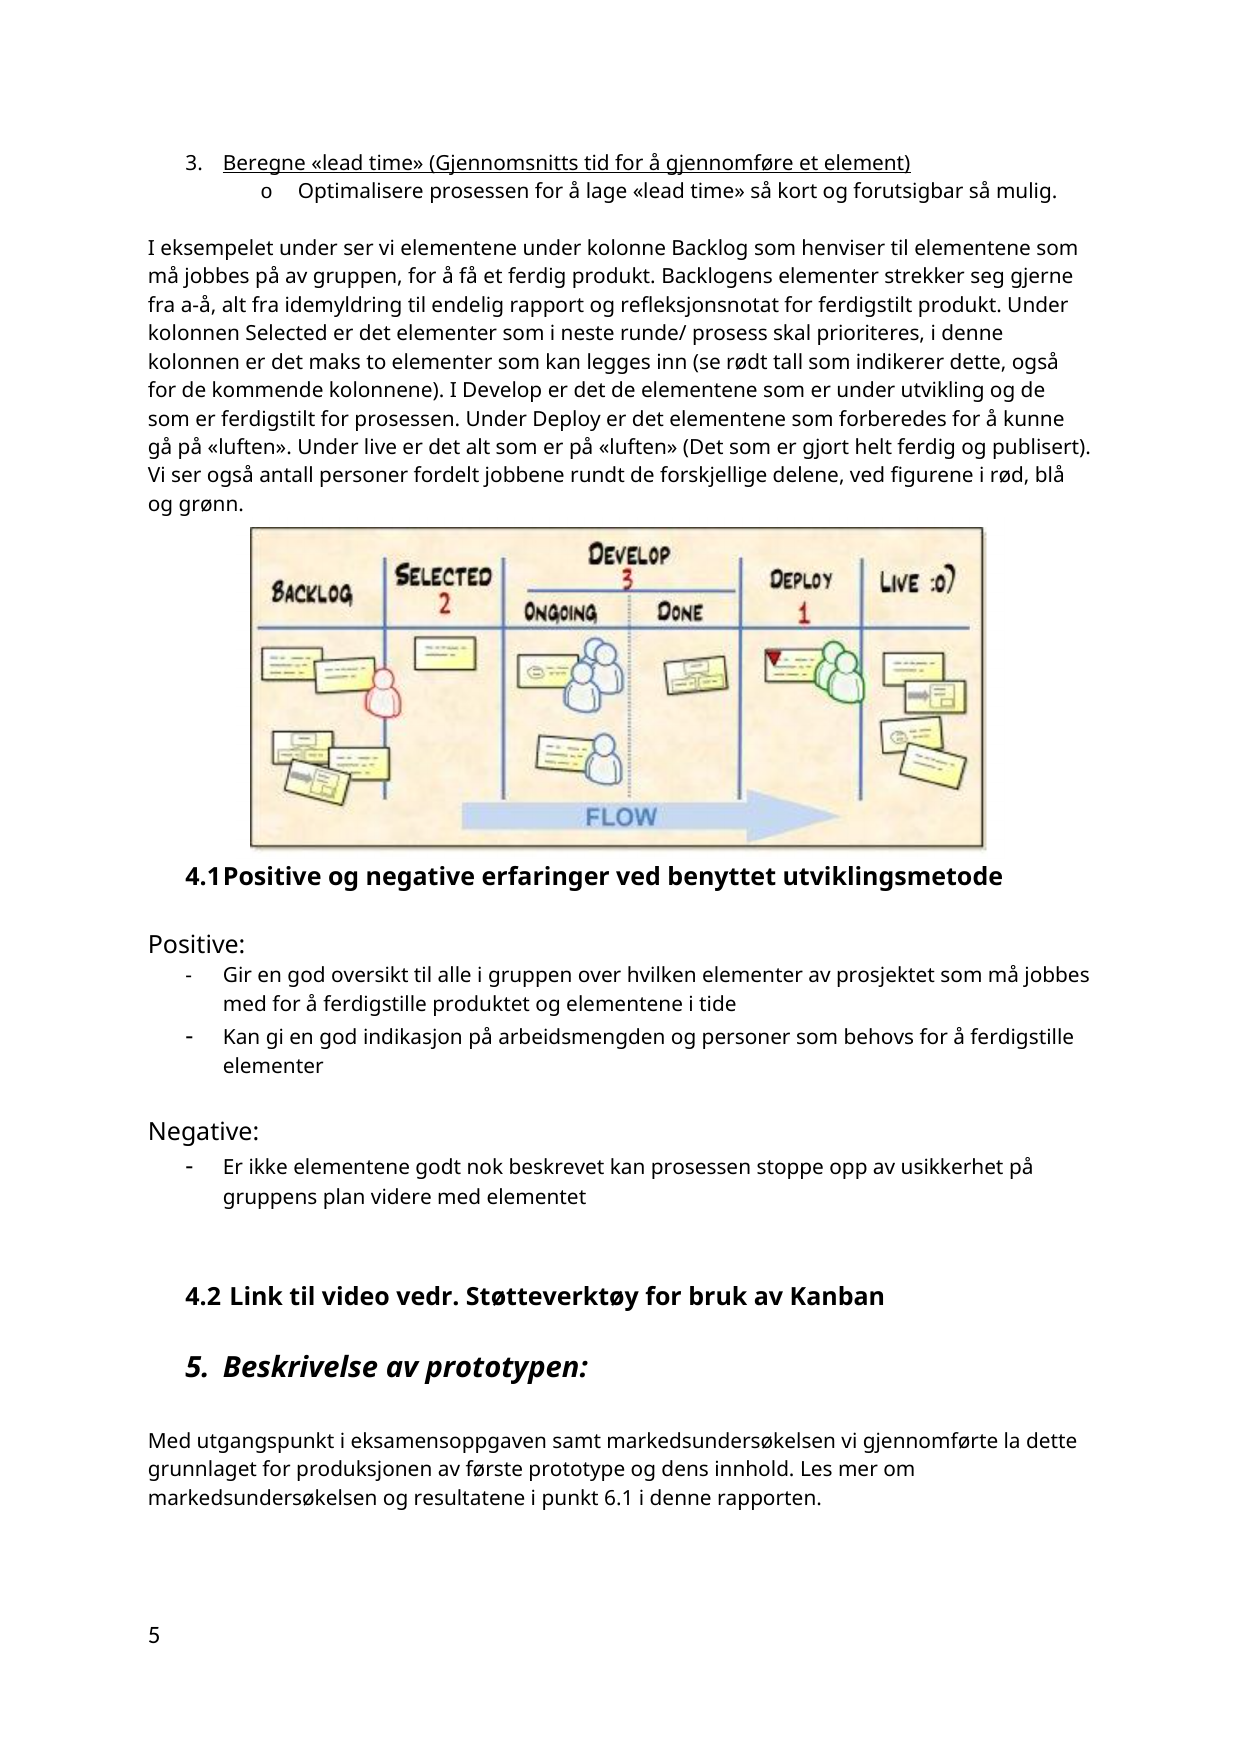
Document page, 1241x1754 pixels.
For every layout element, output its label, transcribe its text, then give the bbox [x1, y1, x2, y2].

list Positive og negative erfaringer ved benyttet utviklingsmetode [185, 858, 1092, 892]
list Kan gi en god indikasjon på arbeidsmengden og personer som behovs for å ferdigstille elementer [185, 1017, 1092, 1080]
list Link til video vedr. Støtteverktøy for bruk av Kanban [185, 1279, 1092, 1313]
text I eksempelet under ser vi elementene under kolonne Backlog som henviser til elementene som må jobbes på av gruppen, for å få et ferdig produkt. Backlogens elementer strekker seg gjerne fra a-å, alt fra idemyldring til endelig rapport og refleksjonsnotat for ferdigstilt produkt. Under kolonnen Selected er det elementer som i neste runde/ prosess skal prioriteres, i denne kolonnen er det maks to elementer som kan legges inn (se rødt tall som indikerer dette, også for de kommende kolonnene). I Develop er det de elementene som er under utvikling og de som er ferdigstilt for prosessen. Under Deploy er det elementene som forberedes for å kunne gå på «luften». Under live er det alt som er på «luften» (Det som er gjort helt ferdig og publisert). Vi ser også antall personer fordelt jobbene rundt de forskjellige delene, ved figurene i rød, blå og grønn. [148, 233, 1092, 517]
picture [235, 517, 1005, 859]
list Er ikke elementene godt nok beskrevet kan prosessen stoppe opp av usikkerhet på gruppens plan videre med elementet [185, 1148, 1092, 1211]
list Gir en god oversikt til alle i gruppen over hvilken elementer av prosjektet som må jobbes med for å ferdigstille produktet og elementene i tide [185, 961, 1092, 1017]
list Beskrivelse av prototypen: [185, 1347, 1092, 1386]
text Positive: [148, 926, 1092, 961]
list Beregne «lead time» (Gjennomsnitts tid for å gjennomføre et element) [185, 148, 1092, 176]
text Med utgangspunkt i eksamensoppgaven samt markedsundersøkelsen vi gjennomførte la dette grunnlaget for produksjonen av første prototype og dens innhold. Les mer om markedsundersøkelsen og resultatene i punkt 6.1 i denne rapporten. [148, 1426, 1092, 1511]
list Optimalisere prosessen for å lage «lead time» så kort og forutsigbar så mulig. [260, 176, 1092, 205]
text Negative: [148, 1114, 1092, 1148]
